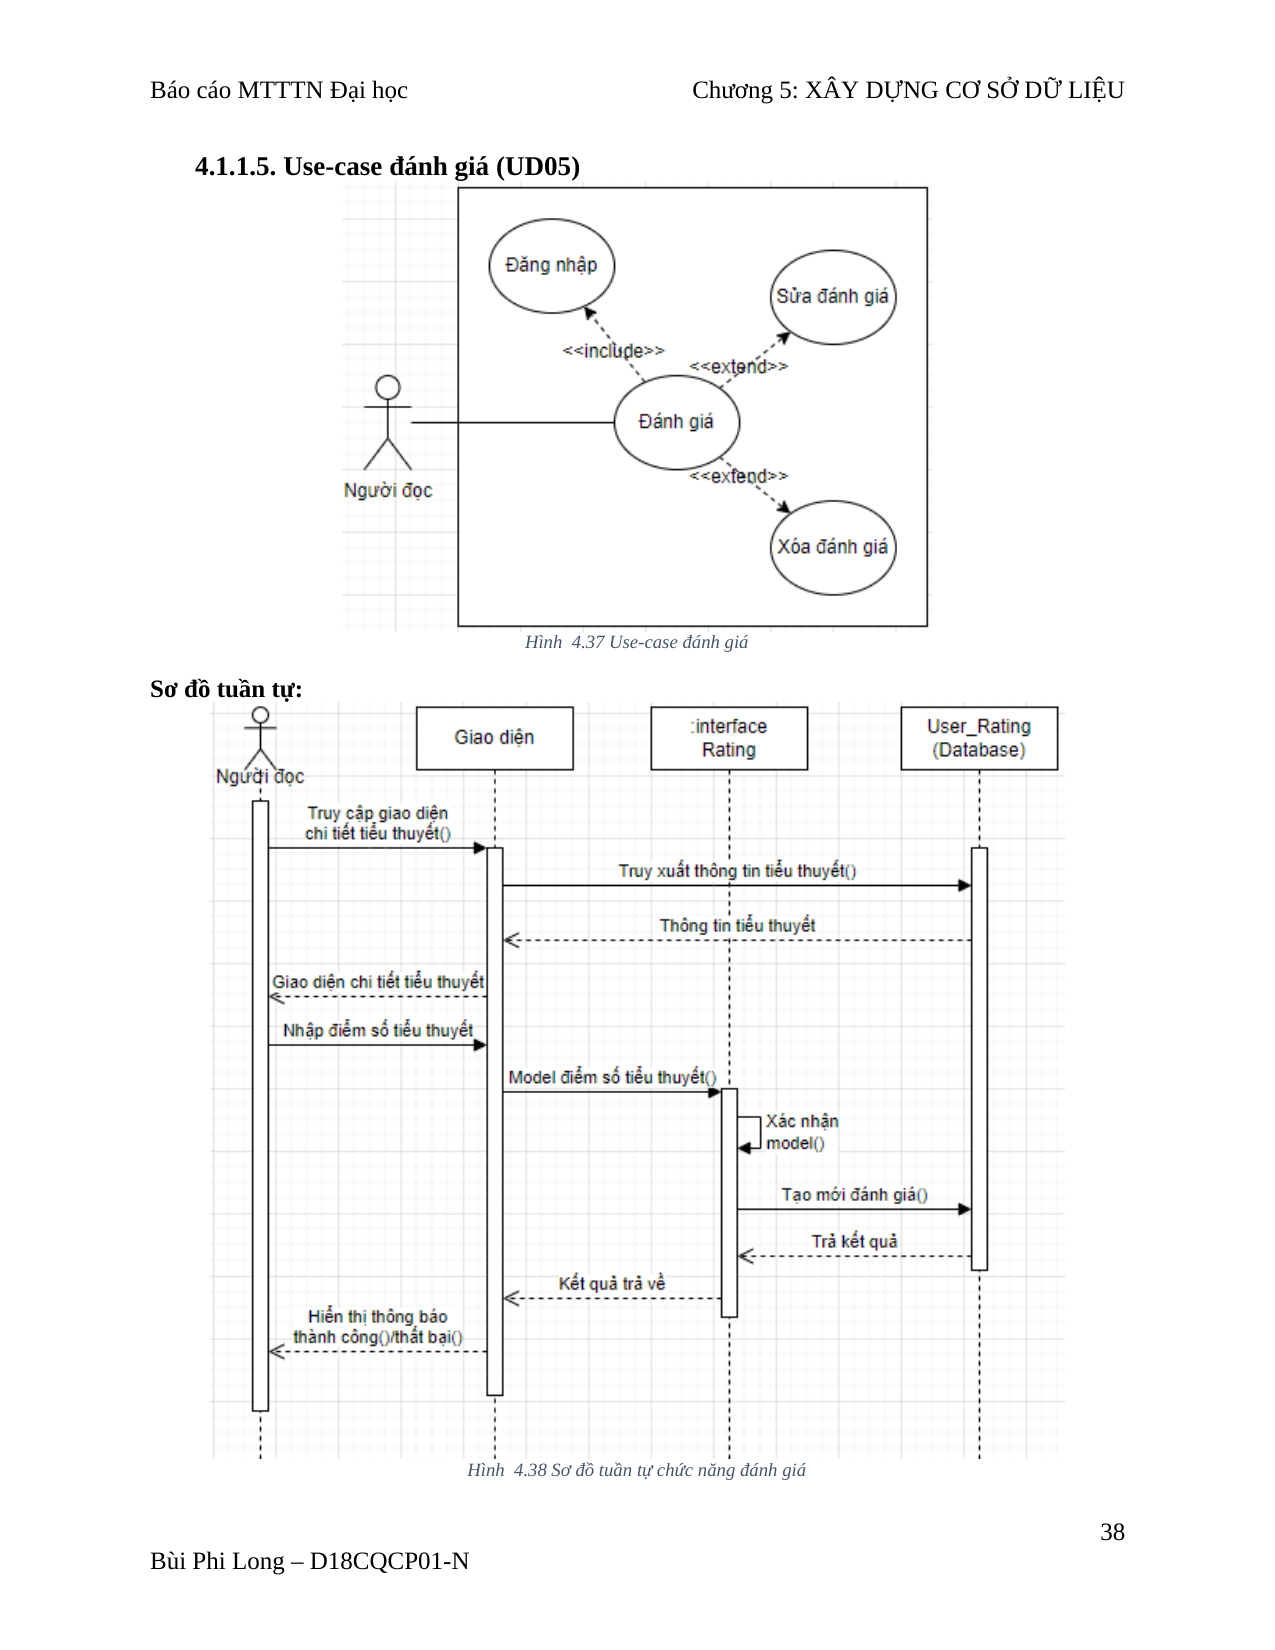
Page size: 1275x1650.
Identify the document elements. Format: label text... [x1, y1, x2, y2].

picture [342, 181, 933, 632]
subtitle Use-case đánh giá (UD05) [195, 150, 1125, 181]
text Sơ đồ tuần tự: [150, 674, 1125, 702]
picture [210, 702, 1065, 1459]
